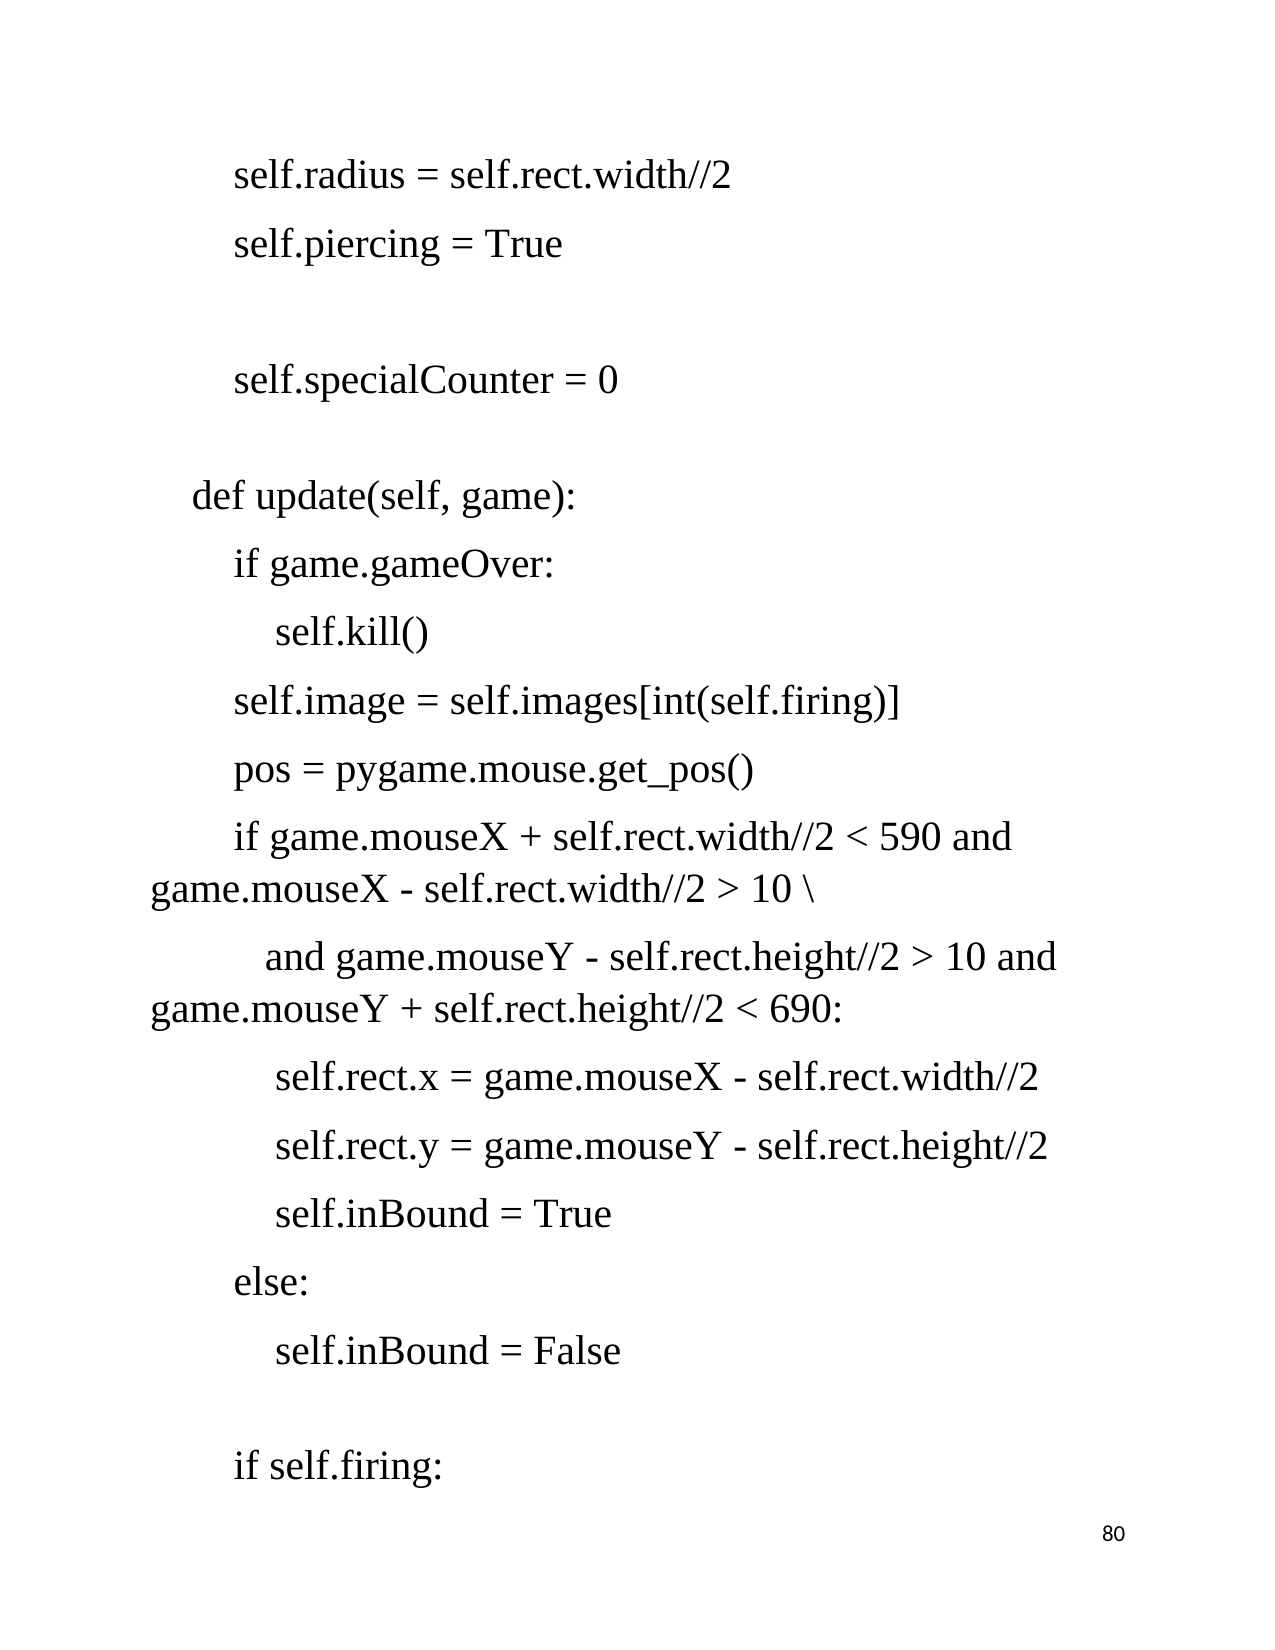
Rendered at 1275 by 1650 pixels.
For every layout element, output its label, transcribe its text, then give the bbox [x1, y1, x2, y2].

text and game.mouseY - self.rect.height//2 > 10 and game.mouseY + self.rect.height//2 < 690: [150, 932, 1125, 1031]
text pos = pygame.mouse.get_pos() [150, 743, 1125, 791]
text self.piercing = True [150, 218, 1125, 266]
text self.rect.x = game.mouseX - self.rect.width//2 [150, 1052, 1125, 1100]
text self.inBound = False [150, 1325, 1125, 1373]
text self.rect.y = game.mouseY - self.rect.height//2 [150, 1120, 1125, 1168]
text self.kill() [150, 607, 1125, 655]
text if game.gameOver: [150, 538, 1125, 586]
text self.radius = self.rect.width//2 [150, 150, 1125, 198]
text self.image = self.images[int(self.firing)] [150, 675, 1125, 723]
text self.inBound = True [150, 1188, 1125, 1236]
text if self.firing: [150, 1440, 1125, 1488]
text else: [150, 1257, 1125, 1305]
text def update(self, game): [150, 470, 1125, 518]
text self.specialCounter = 0 [150, 355, 1125, 403]
text if game.mouseX + self.rect.width//2 < 590 and game.mouseX - self.rect.width//2 > 10 \ [150, 812, 1125, 911]
